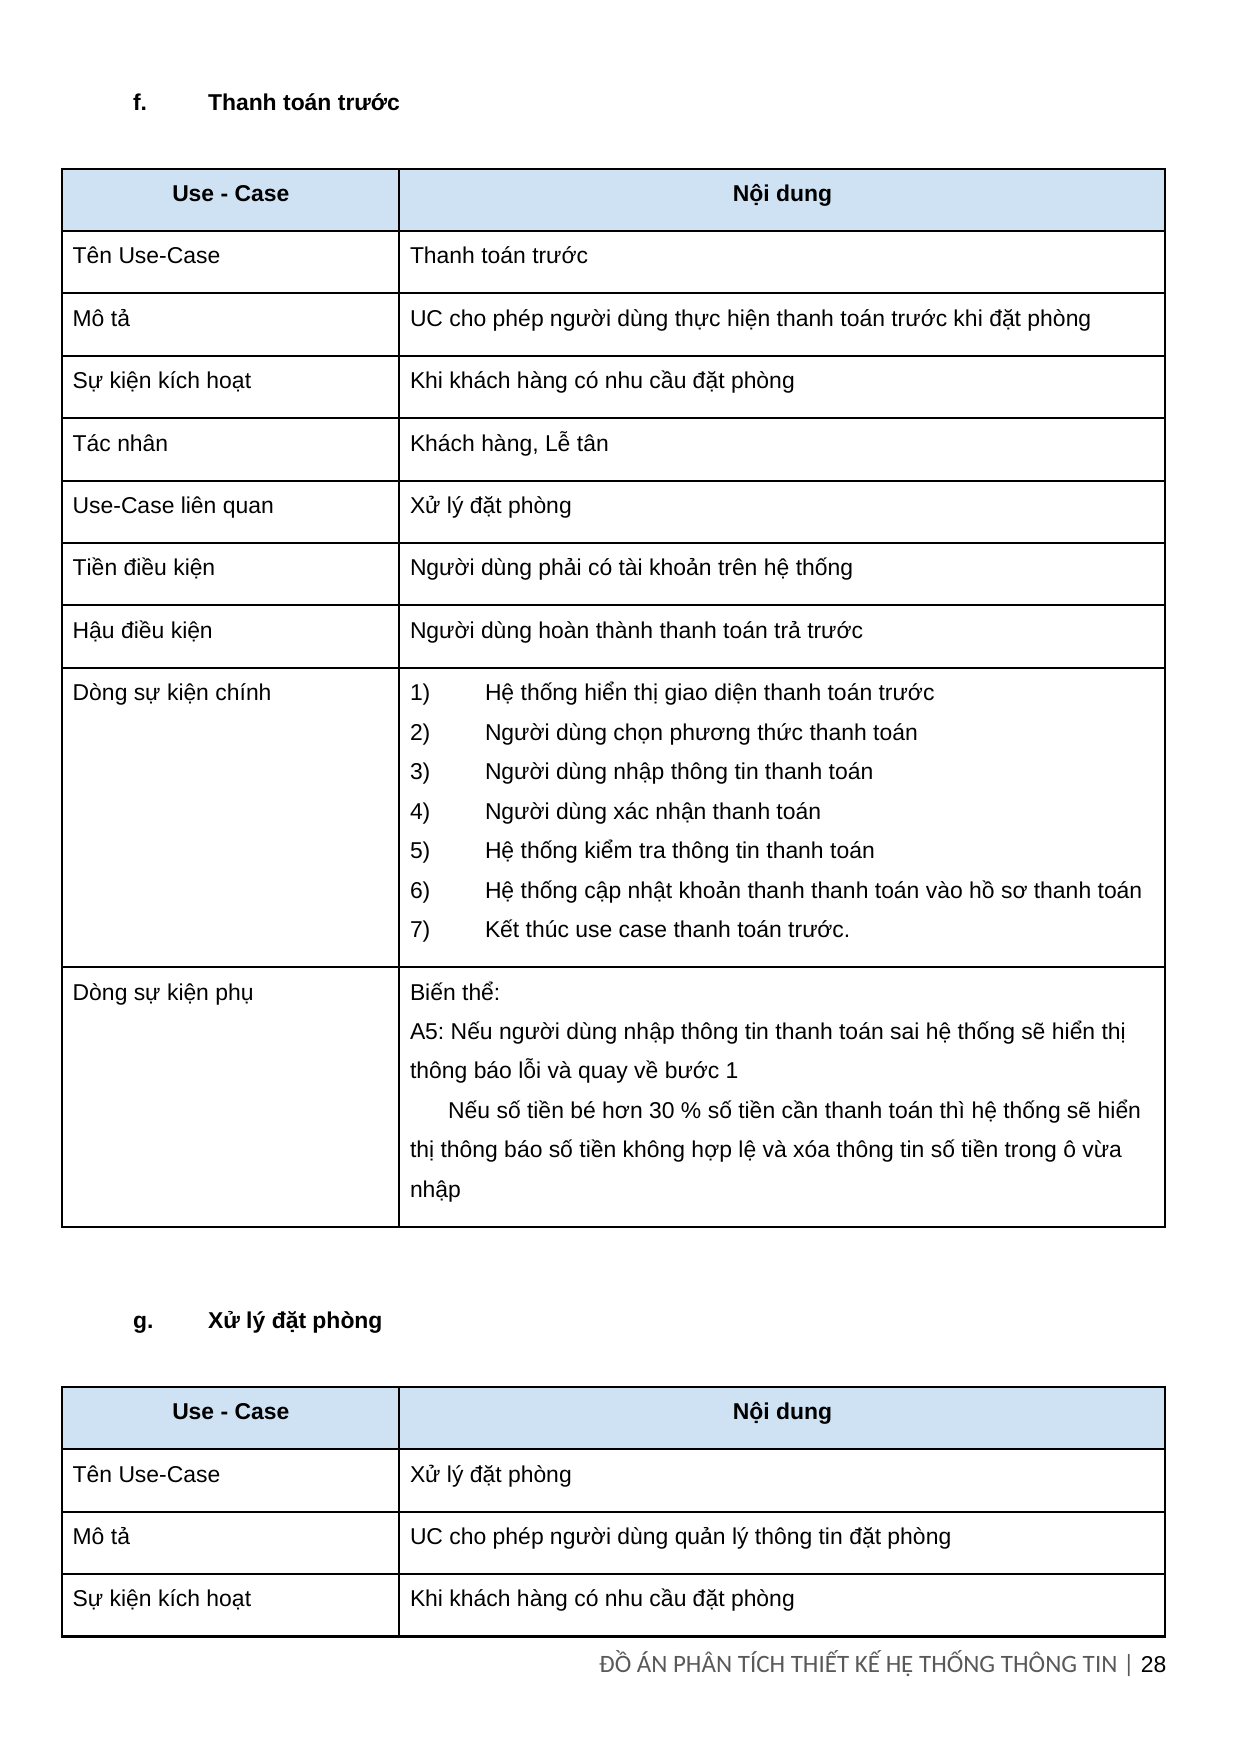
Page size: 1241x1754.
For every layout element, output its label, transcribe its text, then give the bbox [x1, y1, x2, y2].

table_cell Khi khách hàng có nhu cầu đặt phòng [400, 1575, 1164, 1635]
table_cell Người dùng phải có tài khoản trên hệ thống [400, 544, 1164, 604]
table_cell Thanh toán trước [400, 232, 1164, 292]
table_cell UC cho phép người dùng quản lý thông tin đặt phòng [400, 1513, 1164, 1573]
table_header Use - Case [63, 170, 398, 230]
list Xử lý đặt phòng [133, 1307, 1240, 1333]
table_cell Mô tả [63, 294, 398, 355]
table_cell Use-Case liên quan [63, 482, 398, 542]
table_cell Dòng sự kiện chính [63, 669, 398, 966]
table_cell Tiền điều kiện [63, 544, 398, 604]
table_cell Hậu điều kiện [63, 606, 398, 667]
table_cell UC cho phép người dùng thực hiện thanh toán trước khi đặt phòng [400, 294, 1164, 355]
table_cell Tác nhân [63, 419, 398, 479]
table_cell Mô tả [63, 1513, 398, 1573]
table_cell Biến thể: A5: Nếu người dùng nhập thông tin thanh toán sai hệ thống sẽ hiển thị thông báo lỗi và quay về bước 1 Nếu số tiền bé hơn 30 % số tiền cần thanh toán thì hệ thống sẽ hiển thị thông báo số tiền không hợp lệ và xóa thông tin số tiền trong ô vừa nhập [400, 968, 1164, 1226]
table_cell Tên Use-Case [63, 232, 398, 292]
table_cell Dòng sự kiện phụ [63, 968, 398, 1226]
table_cell Sự kiện kích hoạt [63, 1575, 398, 1635]
table_cell Sự kiện kích hoạt [63, 357, 398, 417]
table_cell Hệ thống hiển thị giao diện thanh toán trước Người dùng chọn phương thức thanh toán Người dùng nhập thông tin thanh toán Người dùng xác nhận thanh toán Hệ thống kiểm tra thông tin thanh toán Hệ thống cập nhật khoản thanh thanh toán vào hồ sơ thanh toán Kết thúc use case thanh toán trước. [400, 669, 1164, 966]
table_header Nội dung [400, 170, 1164, 230]
table_cell Xử lý đặt phòng [400, 482, 1164, 542]
table_cell Xử lý đặt phòng [400, 1450, 1164, 1511]
table_cell Người dùng hoàn thành thanh toán trả trước [400, 606, 1164, 667]
table_cell Tên Use-Case [63, 1450, 398, 1511]
table_header Use - Case [63, 1388, 398, 1448]
list Thanh toán trước [133, 88, 1240, 115]
table_cell Khách hàng, Lễ tân [400, 419, 1164, 479]
table_header Nội dung [400, 1388, 1164, 1448]
table_cell Khi khách hàng có nhu cầu đặt phòng [400, 357, 1164, 417]
